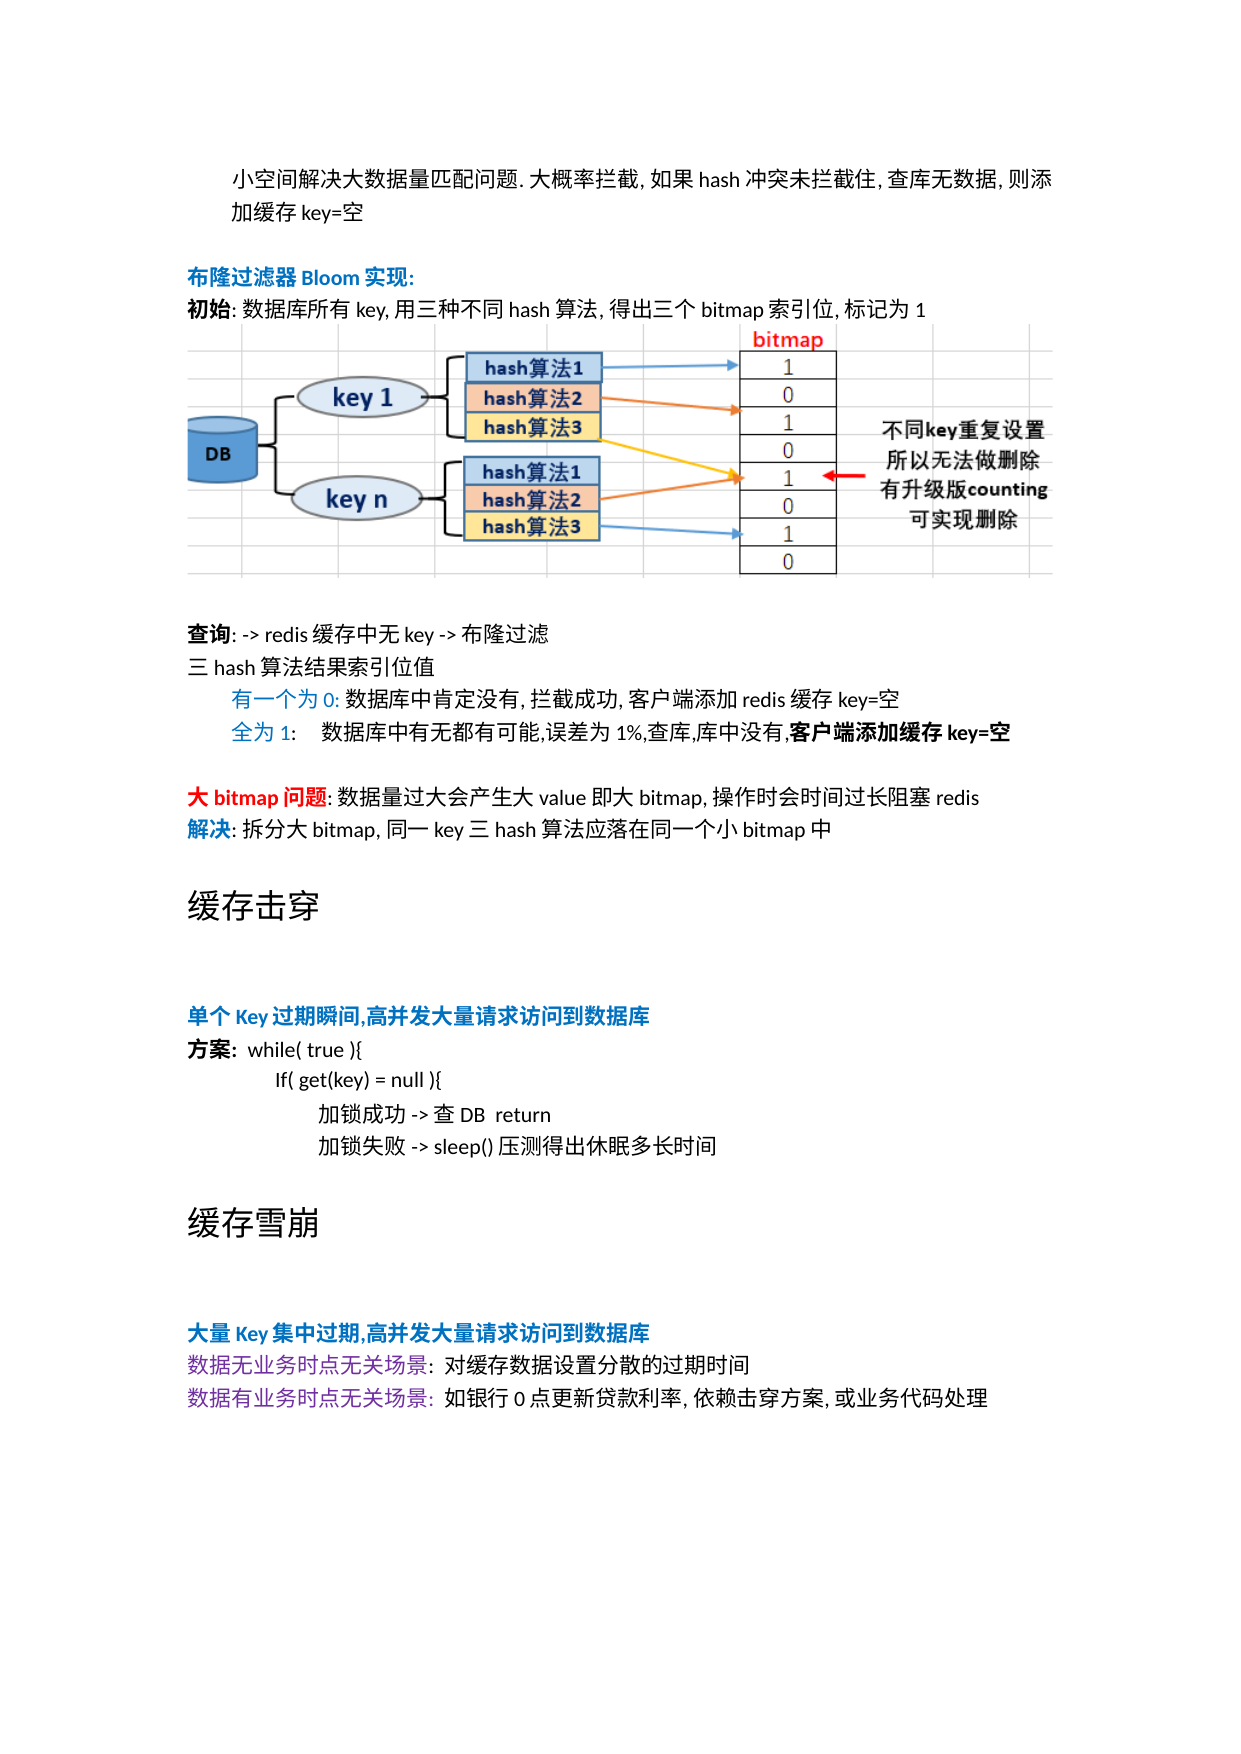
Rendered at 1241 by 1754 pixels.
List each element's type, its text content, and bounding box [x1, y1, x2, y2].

text If( get(key) = null ){ [231, 1064, 1053, 1096]
subtitle 缓存击穿 [187, 872, 1053, 937]
text 大bitmap问题: 数据量过大会产生大value即大bitmap, 操作时会时间过长阻塞redis [187, 779, 1053, 812]
text 加锁失败 -> sleep() 压测得出休眠多长时间 [275, 1129, 1053, 1161]
picture [187, 324, 1053, 578]
text 三hash算法结果索引位值 [187, 649, 1053, 682]
text 解决: 拆分大bitmap, 同一key三hash算法应落在同一个小bitmap中 [187, 812, 1053, 844]
text 布隆过滤器Bloom实现: [187, 259, 1053, 292]
subtitle 缓存雪崩 [187, 1188, 1053, 1253]
text 数据有业务时点无关场景: 如银行0点更新贷款利率, 依赖击穿方案, 或业务代码处理 [187, 1381, 1053, 1413]
text 方案: while( true ){ [187, 1031, 1053, 1064]
text 数据无业务时点无关场景: 对缓存数据设置分散的过期时间 [187, 1348, 1053, 1381]
text 小空间解决大数据量匹配问题. 大概率拦截, 如果hash冲突未拦截住, 查库无数据, 则添加缓存key=空 [231, 162, 1053, 227]
text 查询: -> redis缓存中无key -> 布隆过滤 [187, 617, 1053, 649]
text 大量Key集中过期,高并发大量请求访问到数据库 [187, 1316, 1053, 1348]
text 有一个为0: 数据库中肯定没有, 拦截成功, 客户端添加redis缓存key=空 [187, 682, 1053, 714]
text 加锁成功 -> 查DB return [275, 1096, 1053, 1129]
text 初始: 数据库所有key, 用三种不同hash算法, 得出三个bitmap索引位, 标记为1 [187, 292, 1053, 324]
text 单个Key过期瞬间,高并发大量请求访问到数据库 [187, 999, 1053, 1031]
text 全为1: 数据库中有无都有可能,误差为1%,查库,库中没有,客户端添加缓存key=空 [187, 714, 1053, 747]
